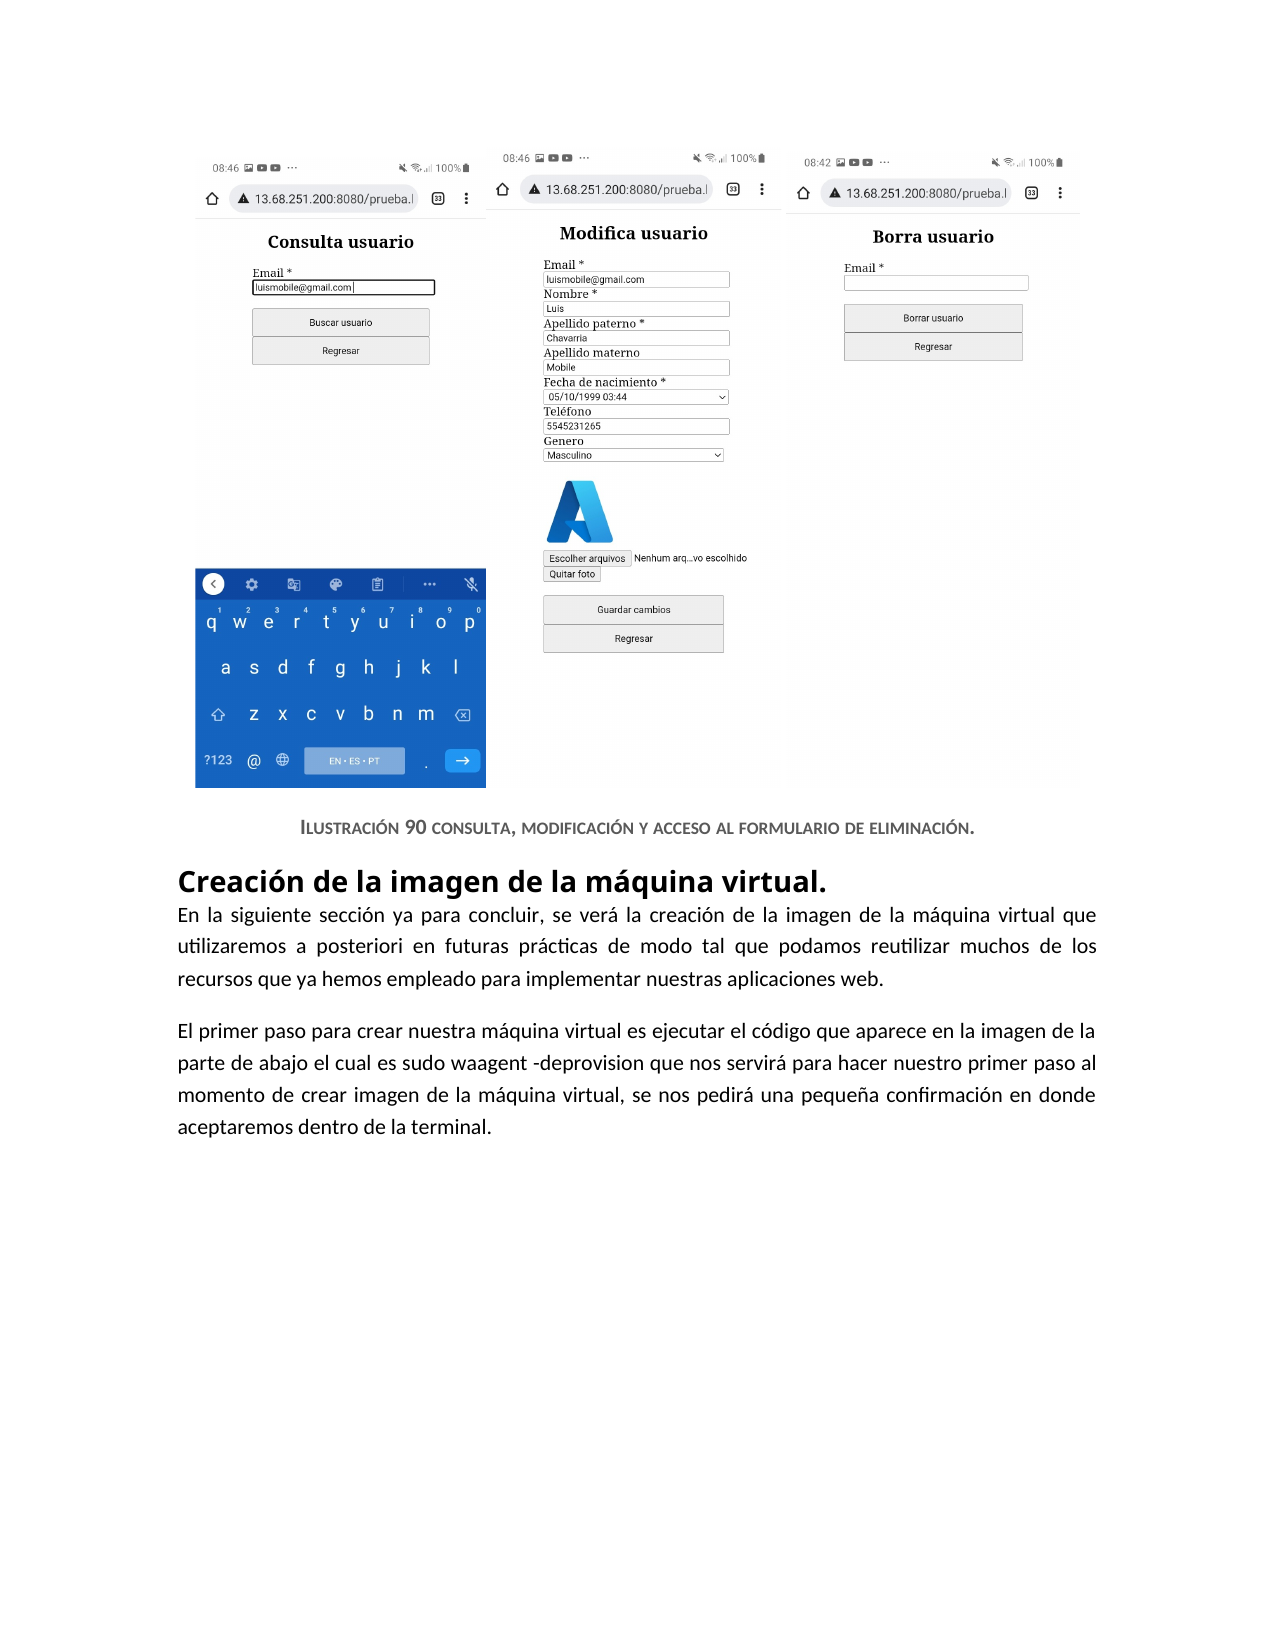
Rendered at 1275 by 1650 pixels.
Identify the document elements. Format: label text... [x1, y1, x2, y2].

picture [195, 147, 782, 788]
text El primer paso para crear nuestra máquina virtual es ejecutar el código que aparece en la imagen de la parte de abajo el cual es sudo waagent -deprovision que nos servirá para hacer nuestro primer paso al momento de crear imagen de la máquina virtual, se nos pedirá una pequeña confirmación en donde aceptaremos dentro de la terminal. [177, 1017, 1098, 1140]
subtitle Creación de la imagen de la máquina virtual. [177, 861, 1098, 901]
picture [786, 151, 1080, 788]
text En la siguiente sección ya para concluir, se verá la creación de la imagen de la máquina virtual que utilizaremos a posteriori en futuras prácticas de modo tal que podamos reutilizar muchos de los recursos que ya hemos empleado para implementar nuestras aplicaciones web. [177, 901, 1098, 991]
